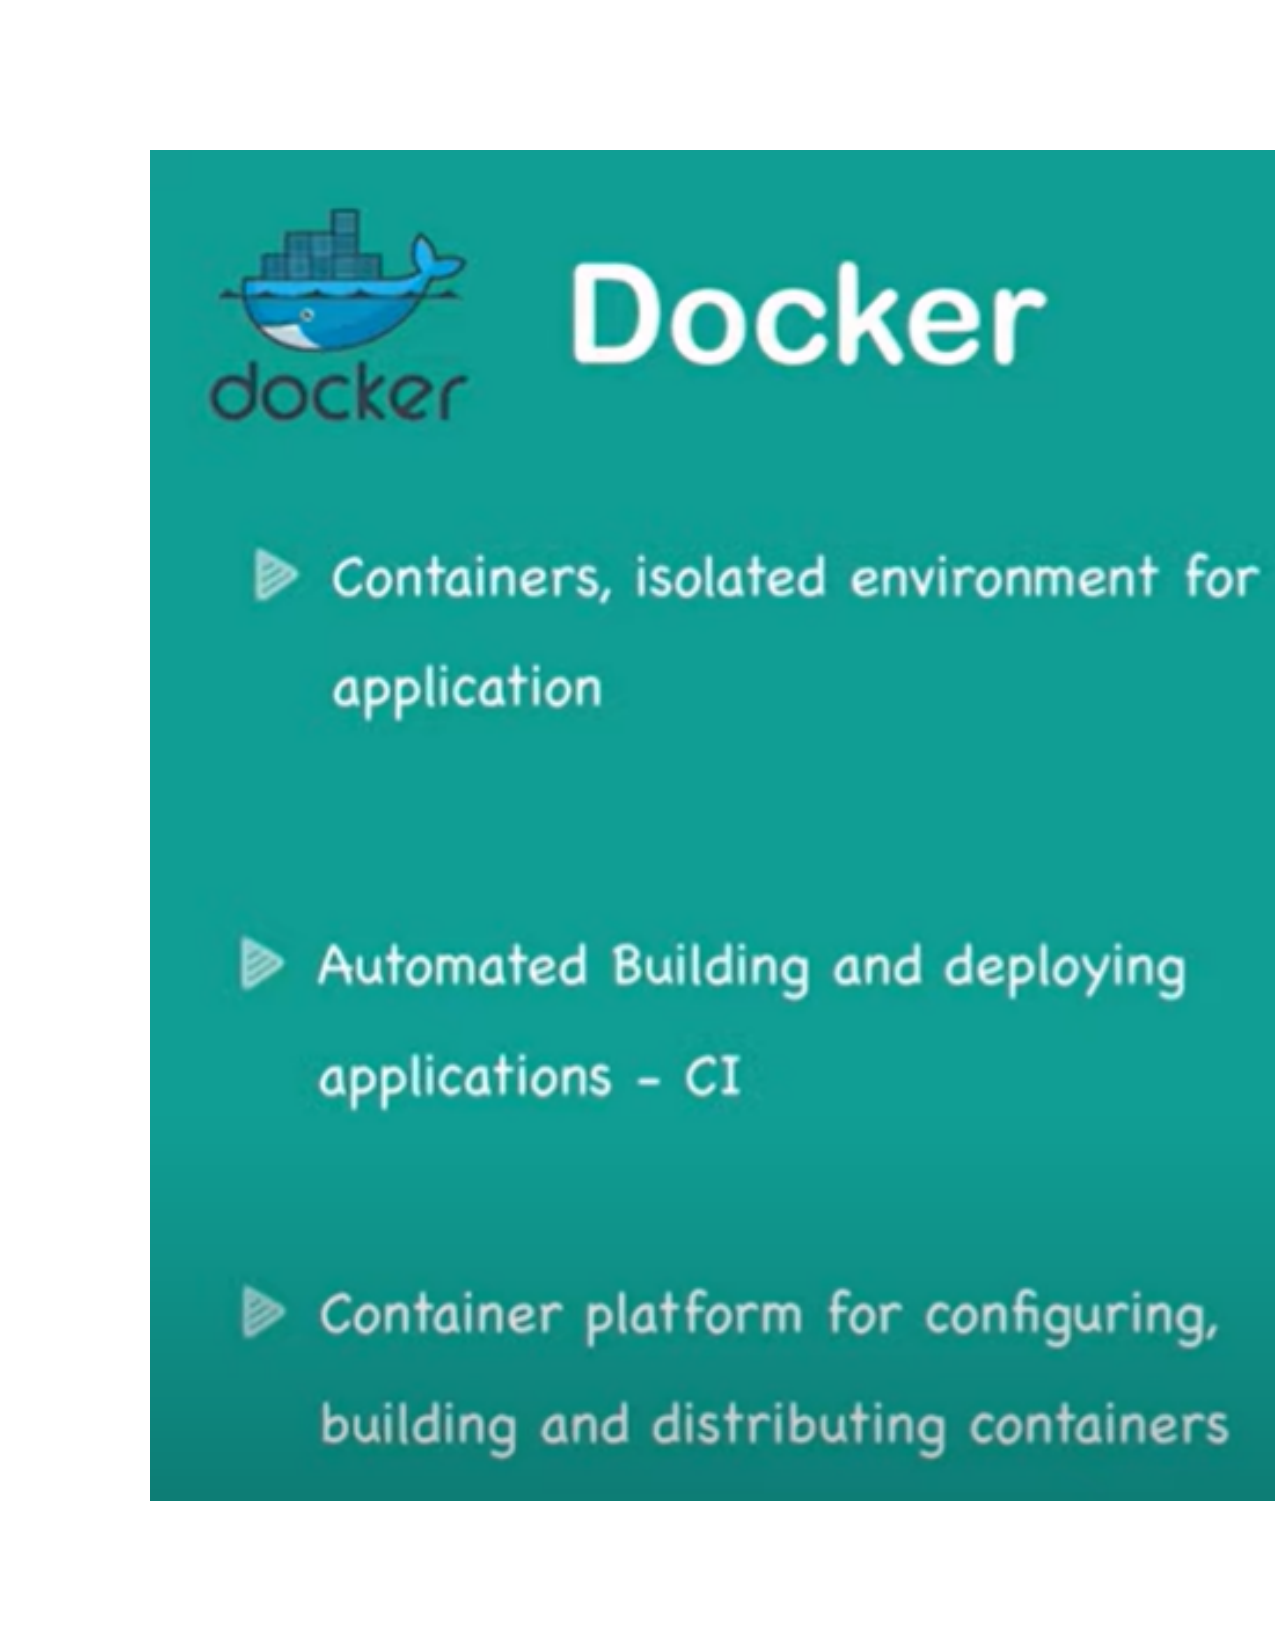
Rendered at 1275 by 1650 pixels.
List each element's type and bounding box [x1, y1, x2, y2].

picture [150, 150, 1275, 1501]
